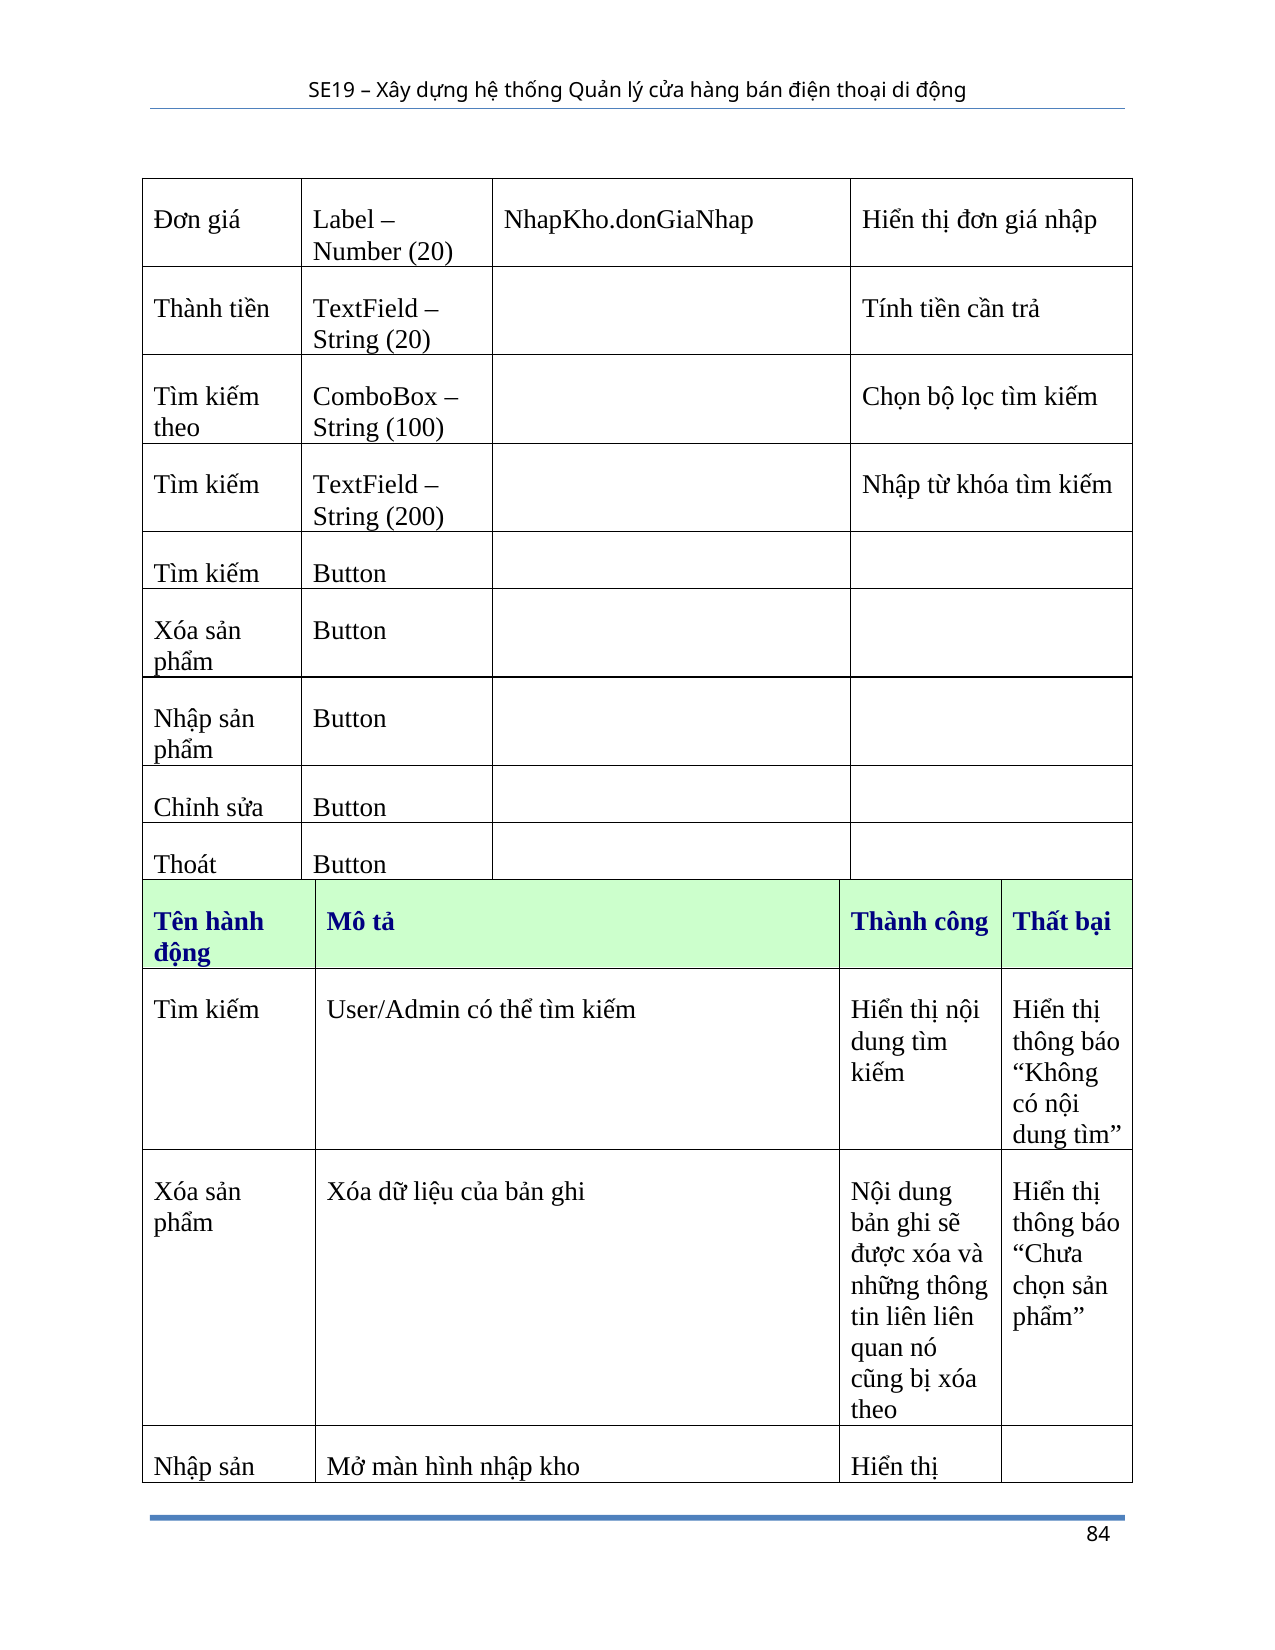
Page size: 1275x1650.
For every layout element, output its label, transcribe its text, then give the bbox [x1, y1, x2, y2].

table_cell Chỉnh sửa [143, 766, 301, 822]
table_cell Tên hành động [143, 880, 315, 967]
table_cell Đơn giá [143, 179, 301, 266]
table_cell Hiển thị đơn giá nhập [851, 179, 1132, 266]
table_cell [851, 823, 1132, 879]
table_cell ComboBox – String (100) [302, 355, 492, 443]
table_cell Tính tiền cần trả [851, 267, 1132, 354]
table_cell Button [302, 589, 492, 676]
table_cell Hiển thị thông báo “Không có nội dung tìm” [1002, 969, 1132, 1149]
table_cell User/Admin có thể tìm kiếm [316, 969, 839, 1149]
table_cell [840, 1426, 1001, 1482]
table_cell [493, 267, 850, 354]
table_cell Button [302, 766, 492, 822]
table_cell Button [302, 678, 492, 765]
table_cell [493, 444, 850, 531]
table_cell Nhập sản phẩm [143, 1426, 315, 1482]
table_cell [493, 823, 850, 879]
table_cell Nội dung bản ghi sẽ được xóa và những thông tin liên liên quan nó cũng bị xóa theo [840, 1150, 1001, 1424]
table_cell Tìm kiếm [143, 444, 301, 531]
table_cell [1002, 1426, 1132, 1482]
table_cell Nhập sản phẩm [143, 678, 301, 765]
table_cell [851, 678, 1132, 765]
table_cell Hiển thị nội dung tìm kiếm [840, 969, 1001, 1149]
table_cell Nhập từ khóa tìm kiếm [851, 444, 1132, 531]
table_cell Xóa sản phẩm [143, 589, 301, 676]
table_cell [493, 355, 850, 443]
table_cell TextField – String (20) [302, 267, 492, 354]
table_cell Hiển thị thông báo “Chưa chọn sản phẩm” [1002, 1150, 1132, 1424]
table_cell [493, 532, 850, 588]
table_cell Tìm kiếm theo [143, 355, 301, 443]
table_cell [851, 532, 1132, 588]
table_cell Tìm kiếm [143, 532, 301, 588]
table_cell Thành công [840, 880, 1001, 967]
table_cell NhapKho.donGiaNhap [493, 179, 850, 266]
table_cell Button [302, 532, 492, 588]
table_cell Thoát [143, 823, 301, 879]
table_cell Button [302, 823, 492, 879]
table_cell [851, 766, 1132, 822]
table_cell [851, 589, 1132, 676]
table_cell Xóa sản phẩm [143, 1150, 315, 1424]
table_cell [493, 766, 850, 822]
table_cell Xóa dữ liệu của bản ghi [316, 1150, 839, 1424]
table_cell Mô tả [316, 880, 839, 967]
table_cell Tìm kiếm [143, 969, 315, 1149]
table_cell Label – Number (20) [302, 179, 492, 266]
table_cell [316, 1426, 839, 1482]
table_cell Thành tiền [143, 267, 301, 354]
table_cell [493, 678, 850, 765]
table_cell [493, 589, 850, 676]
table_cell Chọn bộ lọc tìm kiếm [851, 355, 1132, 443]
table_cell Thất bại [1002, 880, 1132, 967]
table_cell TextField – String (200) [302, 444, 492, 531]
